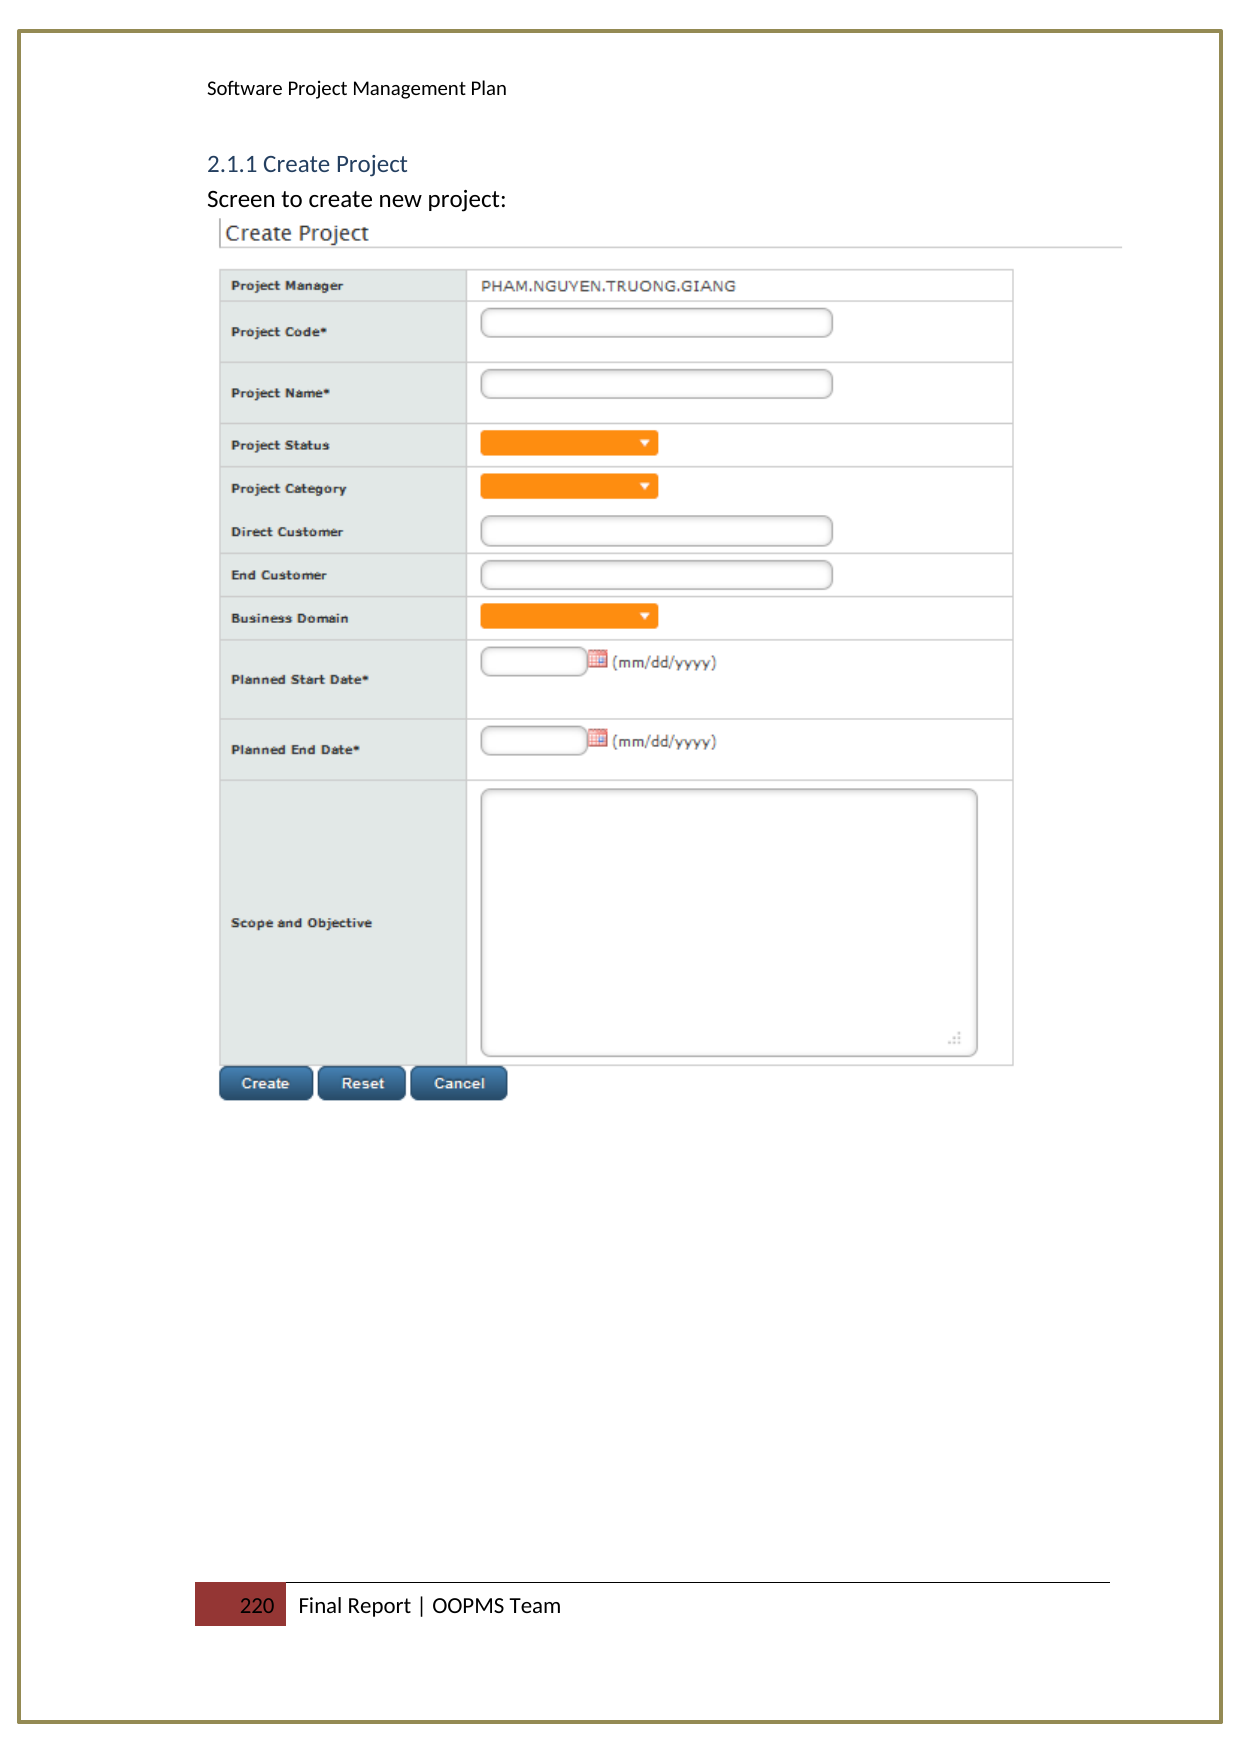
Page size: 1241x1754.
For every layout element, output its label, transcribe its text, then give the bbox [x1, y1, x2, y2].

picture [206, 217, 1123, 1111]
subtitle 2.1.1 Create Project [207, 148, 1122, 178]
text Screen to create new project: [207, 183, 1122, 217]
